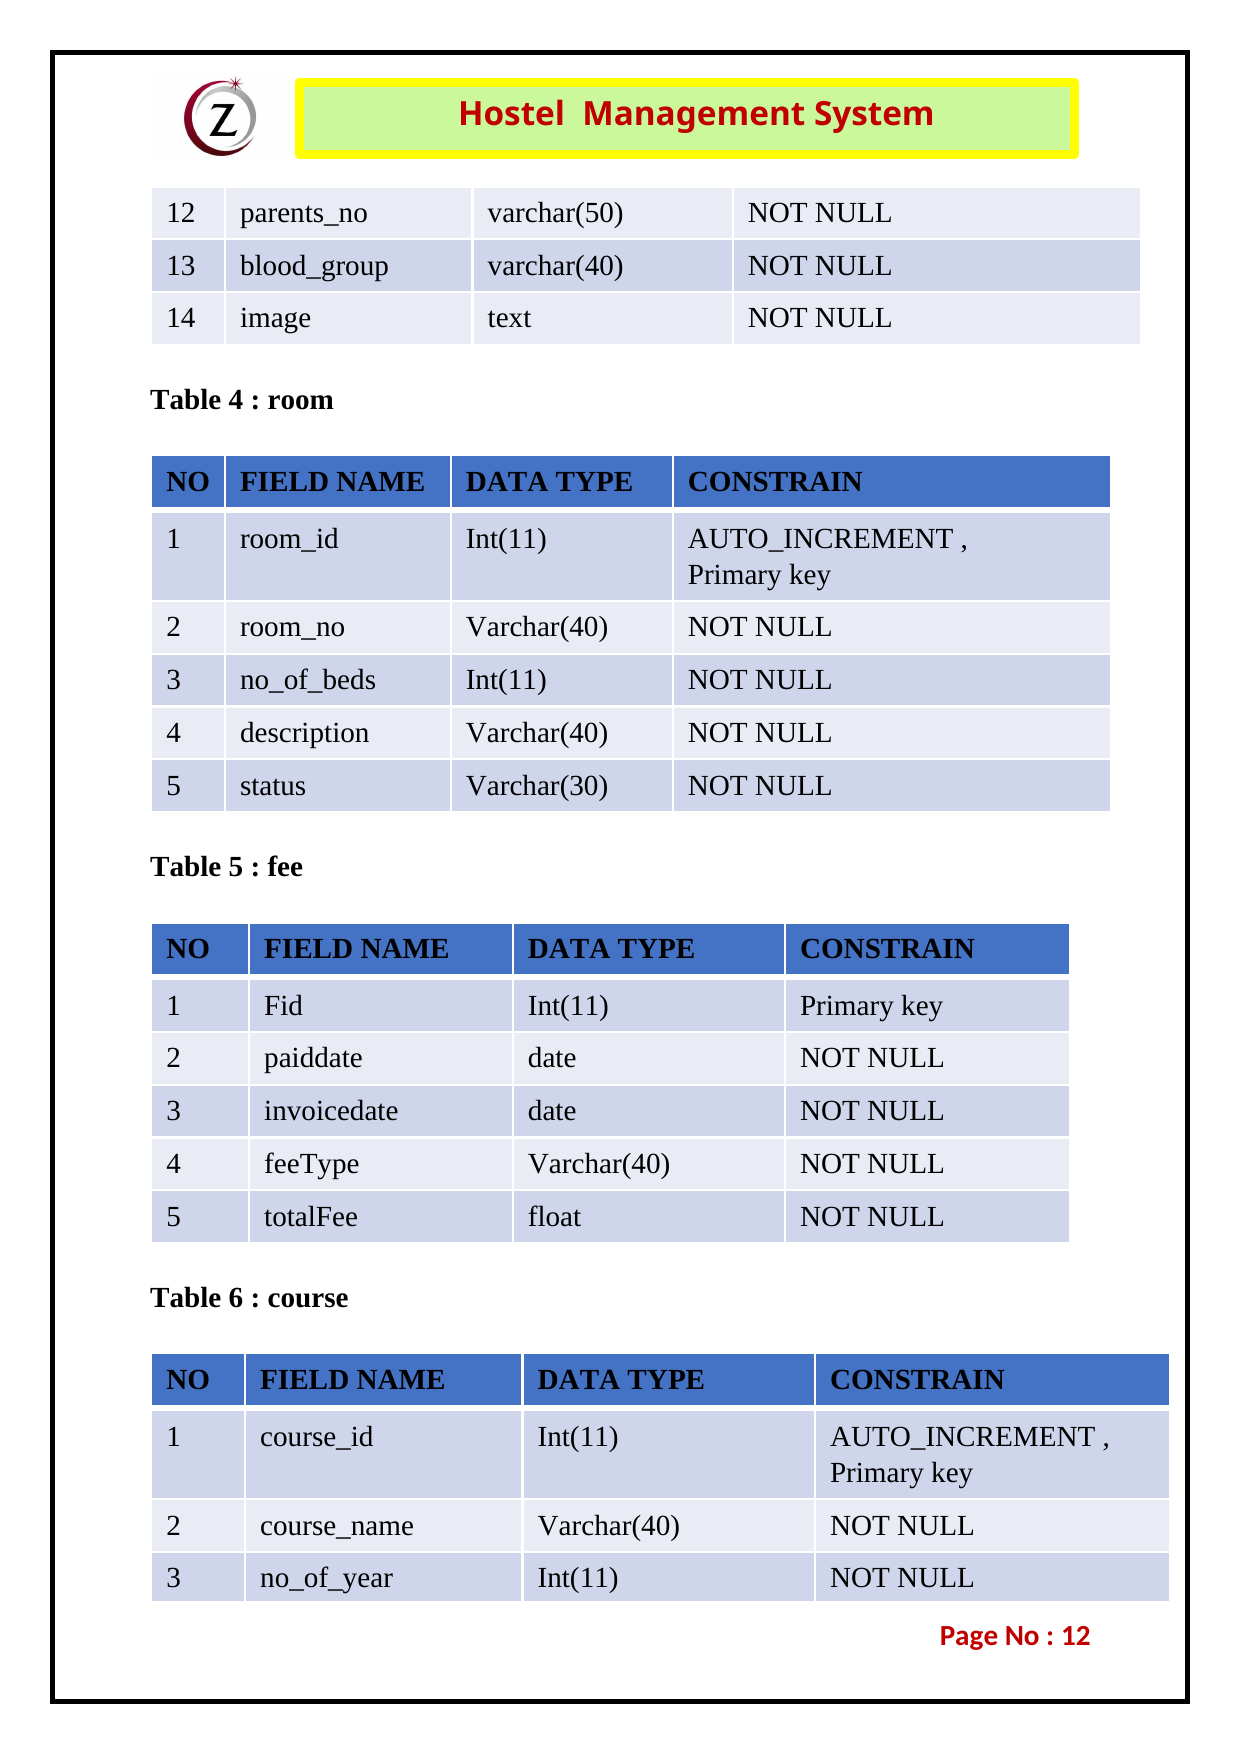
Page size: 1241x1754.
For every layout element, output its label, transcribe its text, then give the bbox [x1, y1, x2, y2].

table_cell NOT NULL [734, 240, 1140, 291]
table_cell text [474, 293, 732, 344]
table_cell no_of_year [246, 1553, 521, 1601]
table_cell Fid [250, 980, 512, 1031]
table_cell 5 [152, 1191, 248, 1242]
table_cell 3 [152, 655, 224, 705]
table_cell 2 [152, 1500, 244, 1551]
table_cell course_name [246, 1500, 521, 1551]
table_cell Int(11) [452, 513, 672, 600]
table_cell NOT NULL [786, 1139, 1069, 1189]
table_cell invoicedate [250, 1086, 512, 1136]
table_cell 4 [152, 1139, 248, 1189]
table_cell totalFee [250, 1191, 512, 1242]
table_header NO [152, 1354, 244, 1405]
table_cell NOT NULL [816, 1553, 1169, 1601]
table_cell NOT NULL [674, 655, 1110, 705]
table_cell varchar(50) [474, 188, 732, 238]
table_cell 14 [152, 293, 224, 344]
table_cell Varchar(40) [514, 1139, 784, 1189]
table_cell 1 [152, 1411, 244, 1498]
table_header FIELD NAME [246, 1354, 521, 1405]
table_cell NOT NULL [786, 1086, 1069, 1136]
table_cell 13 [152, 240, 224, 291]
table_cell NOT NULL [786, 1191, 1069, 1242]
table_cell Varchar(40) [452, 708, 672, 758]
table_cell varchar(40) [474, 240, 732, 291]
table_header FIELD NAME [250, 924, 512, 974]
table_header FIELD NAME [226, 456, 450, 507]
table_cell room_id [226, 513, 450, 600]
table_cell 2 [152, 602, 224, 653]
table_cell NOT NULL [674, 760, 1110, 811]
table_cell Varchar(40) [524, 1500, 814, 1551]
table_cell NOT NULL [786, 1033, 1069, 1084]
table_cell 3 [152, 1553, 244, 1601]
table_cell Varchar(40) [452, 602, 672, 653]
table_cell date [514, 1086, 784, 1136]
table_cell blood_group [226, 240, 471, 291]
table_cell parents_no [226, 188, 471, 238]
table_cell Int(11) [524, 1553, 814, 1601]
table_cell description [226, 708, 450, 758]
table_cell NOT NULL [674, 602, 1110, 653]
table_header DATA TYPE [524, 1354, 814, 1405]
text Table 4 : room [150, 382, 1090, 416]
table_cell 1 [152, 980, 248, 1031]
table_cell NOT NULL [816, 1500, 1169, 1551]
table_cell 4 [152, 708, 224, 758]
table_cell 1 [152, 513, 224, 600]
table_cell 3 [152, 1086, 248, 1136]
picture [150, 73, 290, 158]
table_cell 5 [152, 760, 224, 811]
table_cell NOT NULL [734, 293, 1140, 344]
table_cell AUTO_INCREMENT , Primary key [674, 513, 1110, 600]
table_header DATA TYPE [452, 456, 672, 507]
table_cell NOT NULL [674, 708, 1110, 758]
table_header NO [152, 456, 224, 507]
table_header DATA TYPE [514, 924, 784, 974]
table_cell Int(11) [514, 980, 784, 1031]
table_cell Int(11) [524, 1411, 814, 1498]
table_header NO [152, 924, 248, 974]
table_cell room_no [226, 602, 450, 653]
table_cell paiddate [250, 1033, 512, 1084]
table_cell date [514, 1033, 784, 1084]
text Table 5 : fee [150, 849, 1090, 883]
table_cell no_of_beds [226, 655, 450, 705]
table_cell Varchar(30) [452, 760, 672, 811]
table_header CONSTRAIN [786, 924, 1069, 974]
table_cell status [226, 760, 450, 811]
table_cell 12 [152, 188, 224, 238]
table_cell image [226, 293, 471, 344]
table_cell feeType [250, 1139, 512, 1189]
table_cell Int(11) [452, 655, 672, 705]
text Table 6 : course [150, 1280, 1090, 1313]
table_header CONSTRAIN [674, 456, 1110, 507]
table_header CONSTRAIN [816, 1354, 1169, 1405]
table_cell AUTO_INCREMENT , Primary key [816, 1411, 1169, 1498]
table_cell Primary key [786, 980, 1069, 1031]
table_cell float [514, 1191, 784, 1242]
table_cell course_id [246, 1411, 521, 1498]
table_cell NOT NULL [734, 188, 1140, 238]
table_cell 2 [152, 1033, 248, 1084]
